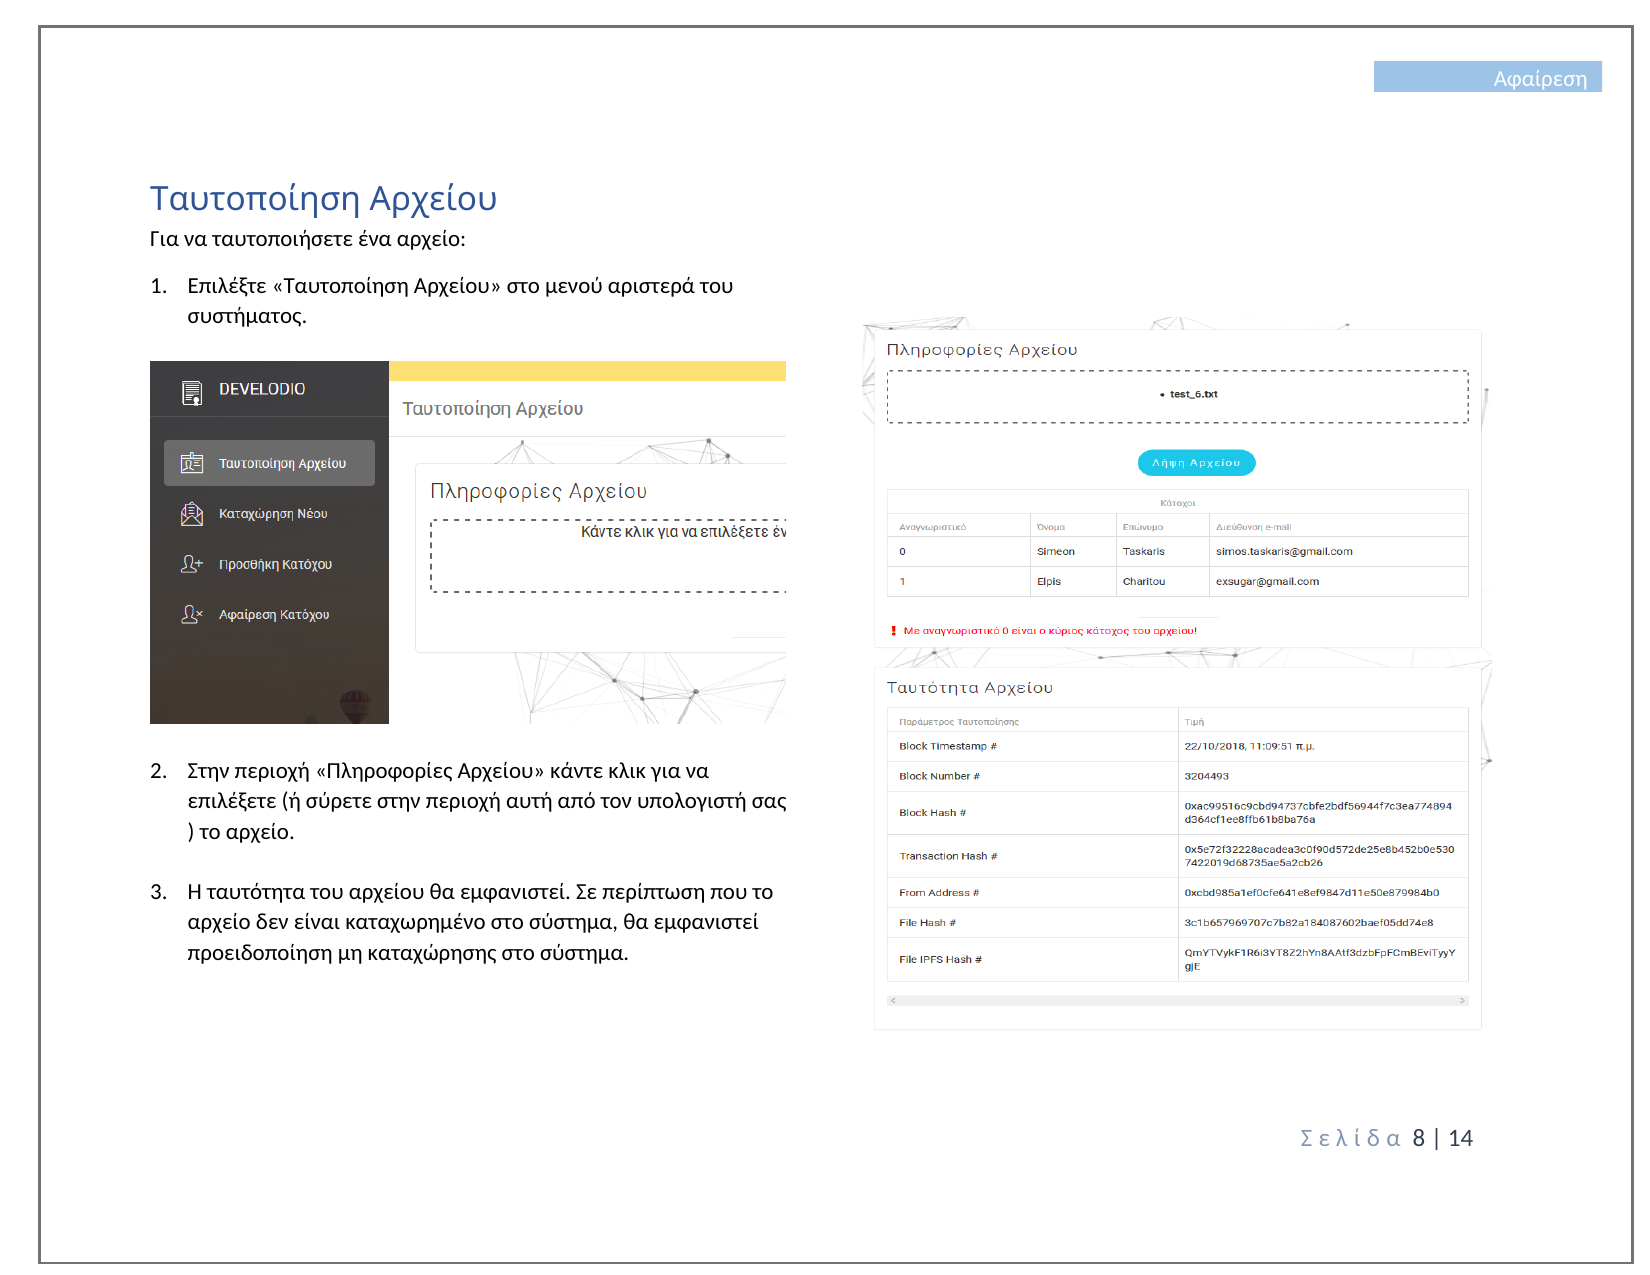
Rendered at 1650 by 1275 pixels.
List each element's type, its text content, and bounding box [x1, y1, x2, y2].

text Για να ταυτοποιήσετε ένα αρχείο: [150, 224, 787, 252]
subtitle Ταυτοποίηση Αρχείου [150, 175, 1500, 220]
list Στην περιοχή «Πληροφορίες Αρχείου» κάντε κλικ για να επιλέξετε (ή σύρετε στην περιοχή αυτή από τον υπολογιστή σας ) το αρχείο. [150, 756, 787, 845]
picture [862, 317, 1493, 1034]
picture [150, 361, 786, 724]
list Η ταυτότητα του αρχείου θα εμφανιστεί. Σε περίπτωση που το αρχείο δεν είναι καταχωρημένο στο σύστημα, θα εμφανιστεί προειδοποίηση μη καταχώρησης στο σύστημα. [150, 877, 787, 966]
list Επιλέξτε «Ταυτοποίηση Αρχείου» στο μενού αριστερά του συστήματος. [150, 271, 787, 329]
